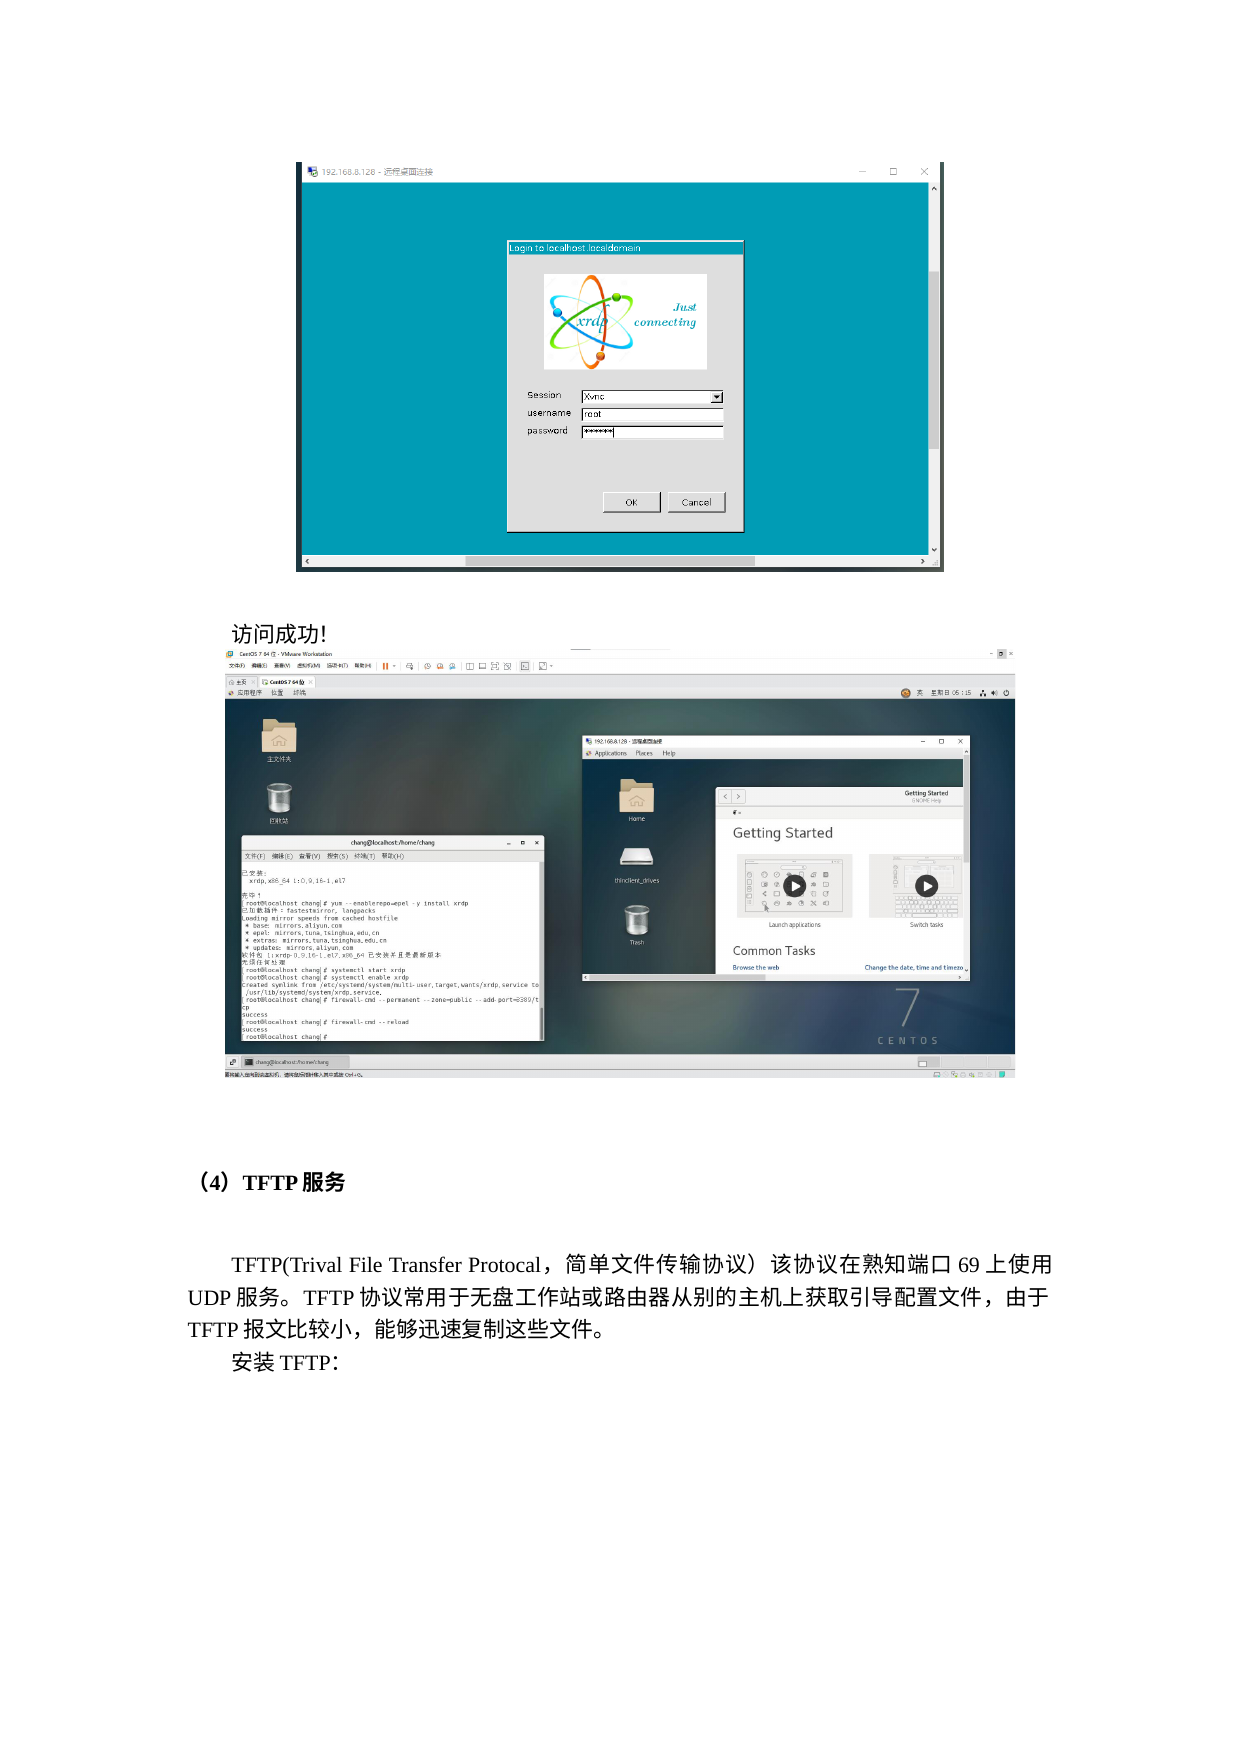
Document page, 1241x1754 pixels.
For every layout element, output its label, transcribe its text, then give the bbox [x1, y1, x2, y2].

subtitle （4）TFTP服务 [187, 1164, 1053, 1197]
picture [225, 649, 1016, 1078]
text TFTP(Trival File Transfer Protocal，简单文件传输协议）该协议在熟知端口69上使用UDP服务。TFTP协议常用于无盘工作站或路由器从别的主机上获取引导配置文件，由于TFTP报文比较小，能够迅速复制这些文件。 [187, 1247, 1053, 1344]
text 访问成功！ [187, 617, 1053, 649]
picture [296, 162, 944, 572]
text 安装TFTP： [187, 1344, 1053, 1377]
